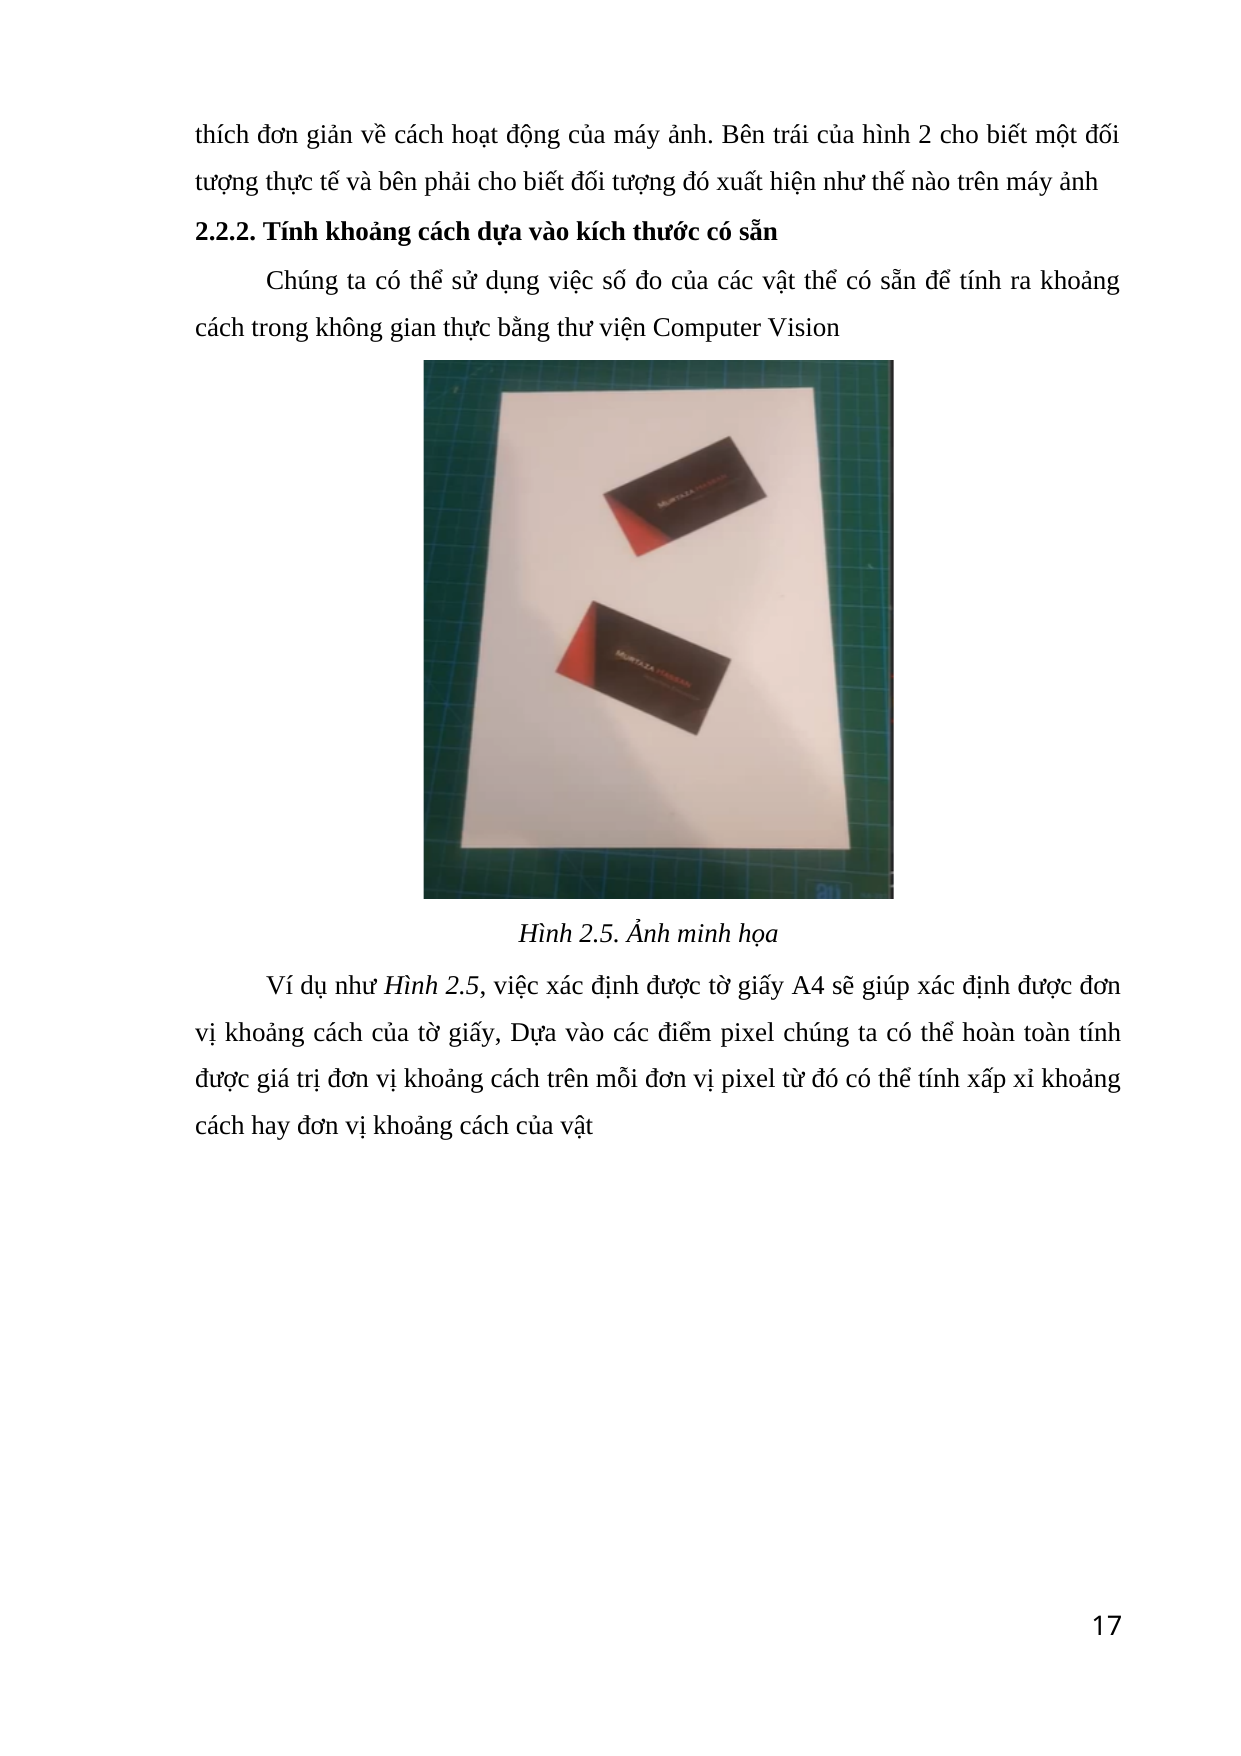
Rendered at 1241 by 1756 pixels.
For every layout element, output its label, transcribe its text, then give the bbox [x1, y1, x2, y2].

text Hình 2.5. Ảnh minh họa [177, 917, 1122, 948]
picture [423, 360, 894, 899]
text Chúng ta có thể sử dụng việc số đo của các vật thể có sẵn để tính ra khoảng cách trong không gian thực bằng thư viện Computer Vision [195, 264, 1122, 342]
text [195, 118, 1122, 196]
text Ví dụ như Hình 2.5, việc xác định được tờ giấy A4 sẽ giúp xác định được đơn vị khoảng cách của tờ giấy, Dựa vào các điểm pixel chúng ta có thể hoàn toàn tính được giá trị đơn vị khoảng cách trên mỗi đơn vị pixel từ đó có thể tính xấp xỉ khoảng cách hay đơn vị khoảng cách của vật [195, 969, 1122, 1140]
text 2.2.2. Tính khoảng cách dựa vào kích thước có sẵn [195, 214, 1122, 246]
